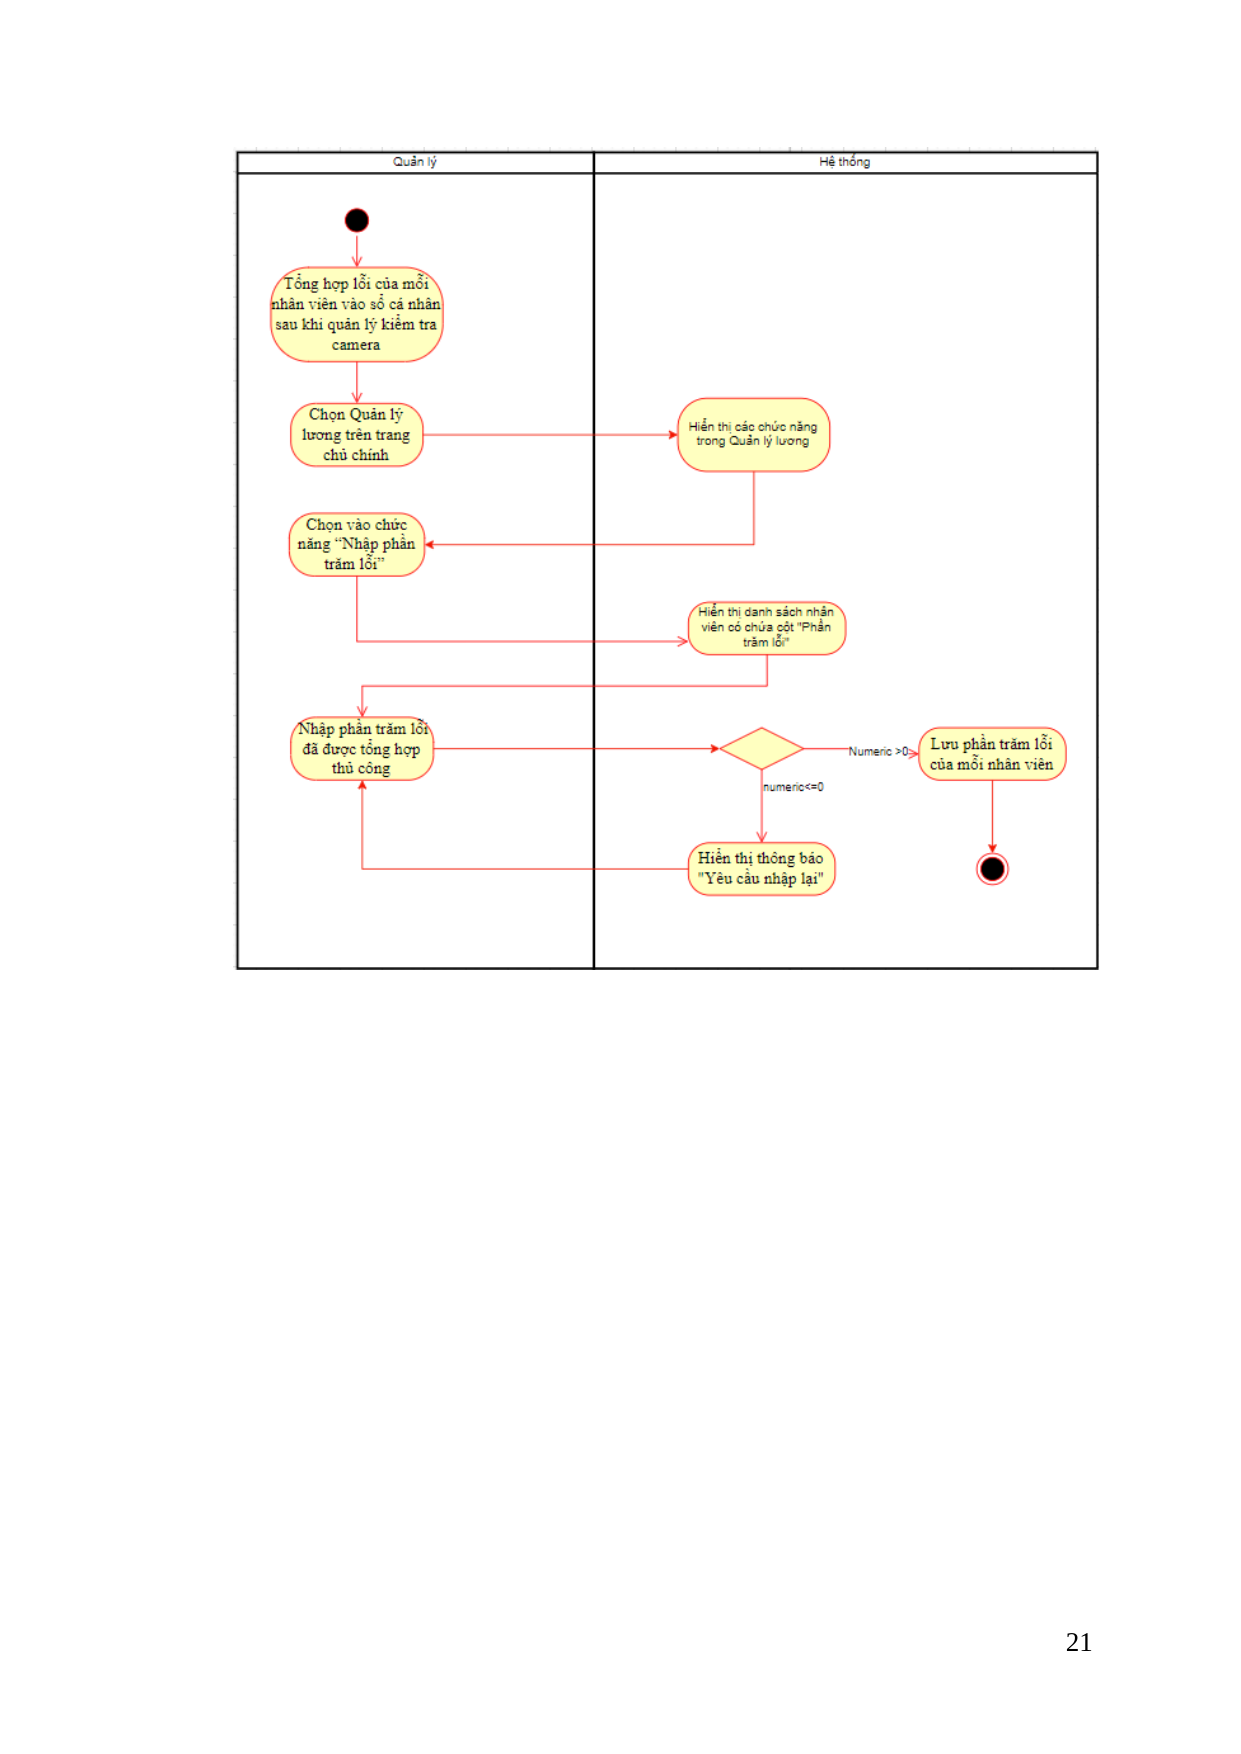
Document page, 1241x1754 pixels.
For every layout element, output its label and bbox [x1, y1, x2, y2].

picture [233, 147, 1100, 970]
